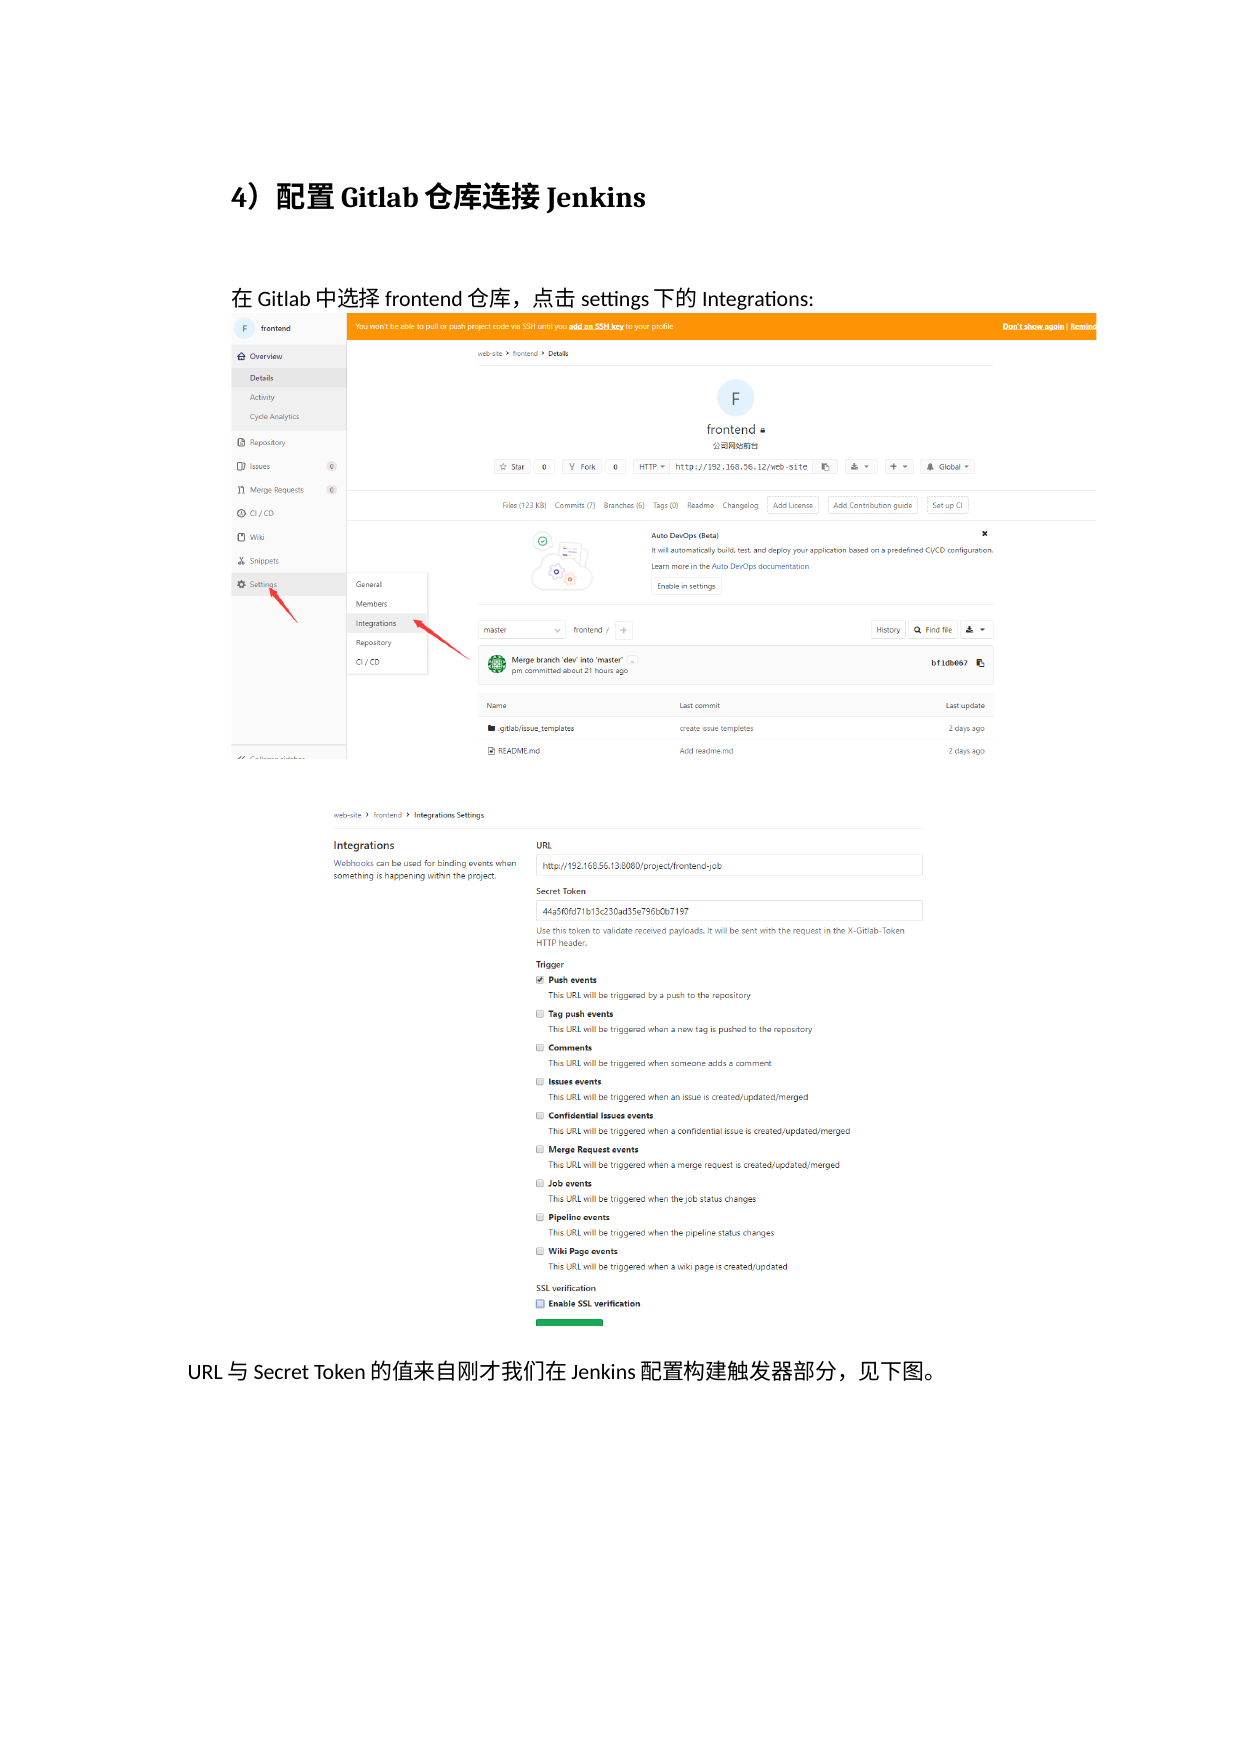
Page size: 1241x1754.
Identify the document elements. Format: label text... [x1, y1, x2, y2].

picture [187, 800, 1053, 1326]
text 在Gitlab中选择frontend仓库，点击settings下的Integrations: [187, 281, 1053, 313]
subtitle 4）配置Gitlab仓库连接Jenkins [187, 162, 1053, 227]
picture [231, 313, 1097, 759]
text URL与Secret Token的值来自刚才我们在Jenkins配置构建触发器部分，见下图。 [187, 1353, 1053, 1386]
